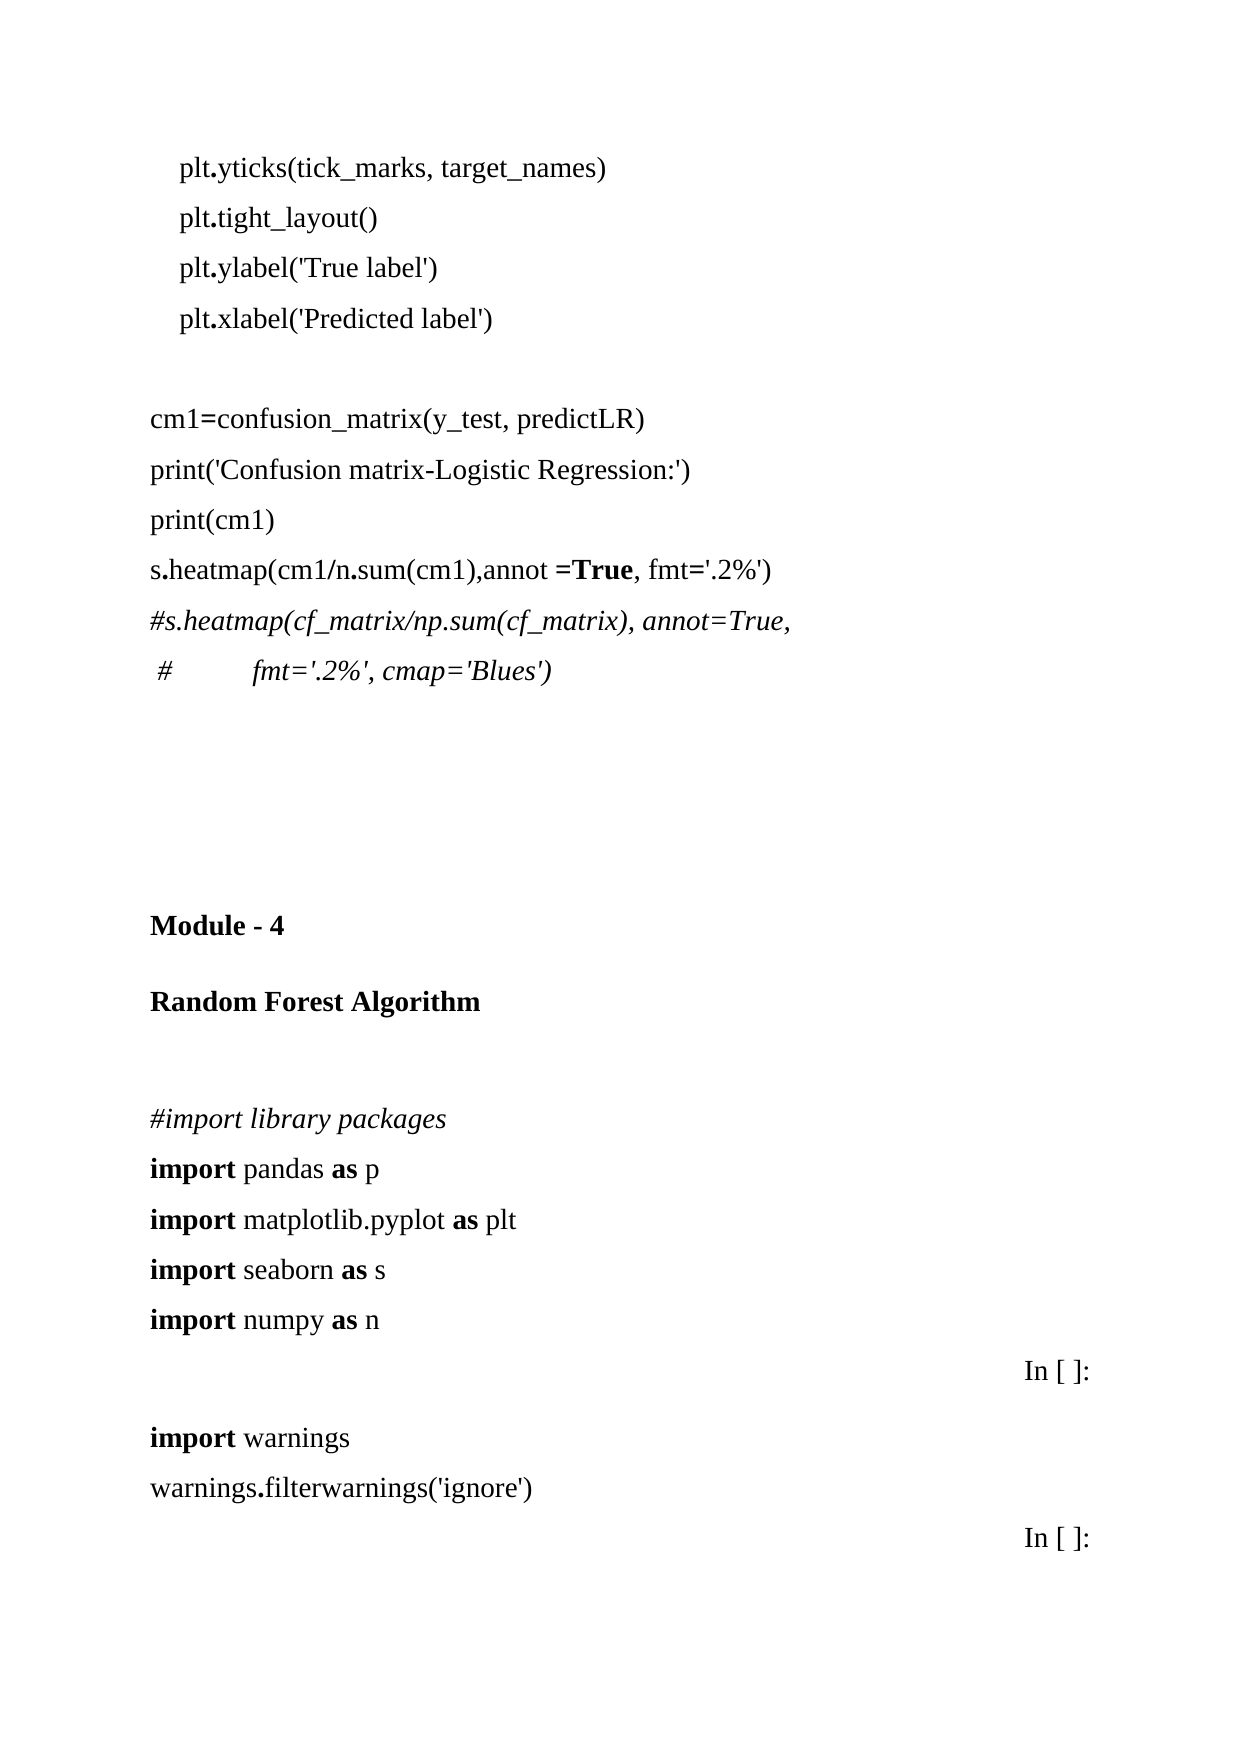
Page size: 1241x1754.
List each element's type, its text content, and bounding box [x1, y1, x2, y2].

text #import library packages [150, 1101, 1090, 1135]
text import matplotlib.pyplot as plt [150, 1202, 1090, 1235]
text s.heatmap(cm1/n.sum(cm1),annot =True, fmt='.2%') [150, 552, 1090, 586]
text In [ ]: [150, 1520, 1090, 1554]
text plt.ylabel('True label') [150, 251, 1090, 284]
text plt.xlabel('Predicted label') [150, 301, 1090, 334]
text import numpy as n [150, 1302, 1090, 1336]
text plt.yticks(tick_marks, target_names) [150, 150, 1090, 183]
text cm1=confusion_matrix(y_test, predictLR) [150, 402, 1090, 435]
text # fmt='.2%', cmap='Blues') [150, 653, 1090, 687]
text import warnings [150, 1420, 1090, 1453]
text import seaborn as s [150, 1252, 1090, 1286]
text warnings.filterwarnings('ignore') [150, 1470, 1090, 1503]
text print('Confusion matrix-Logistic Regression:') [150, 452, 1090, 485]
subtitle Random Forest Algorithm [150, 984, 1090, 1017]
text #s.heatmap(cf_matrix/np.sum(cf_matrix), annot=True, [150, 603, 1090, 636]
text plt.tight_layout() [150, 200, 1090, 234]
text print(cm1) [150, 502, 1090, 536]
text import pandas as p [150, 1151, 1090, 1185]
subtitle Module - 4 [150, 908, 1090, 942]
text In [ ]: [150, 1353, 1090, 1386]
